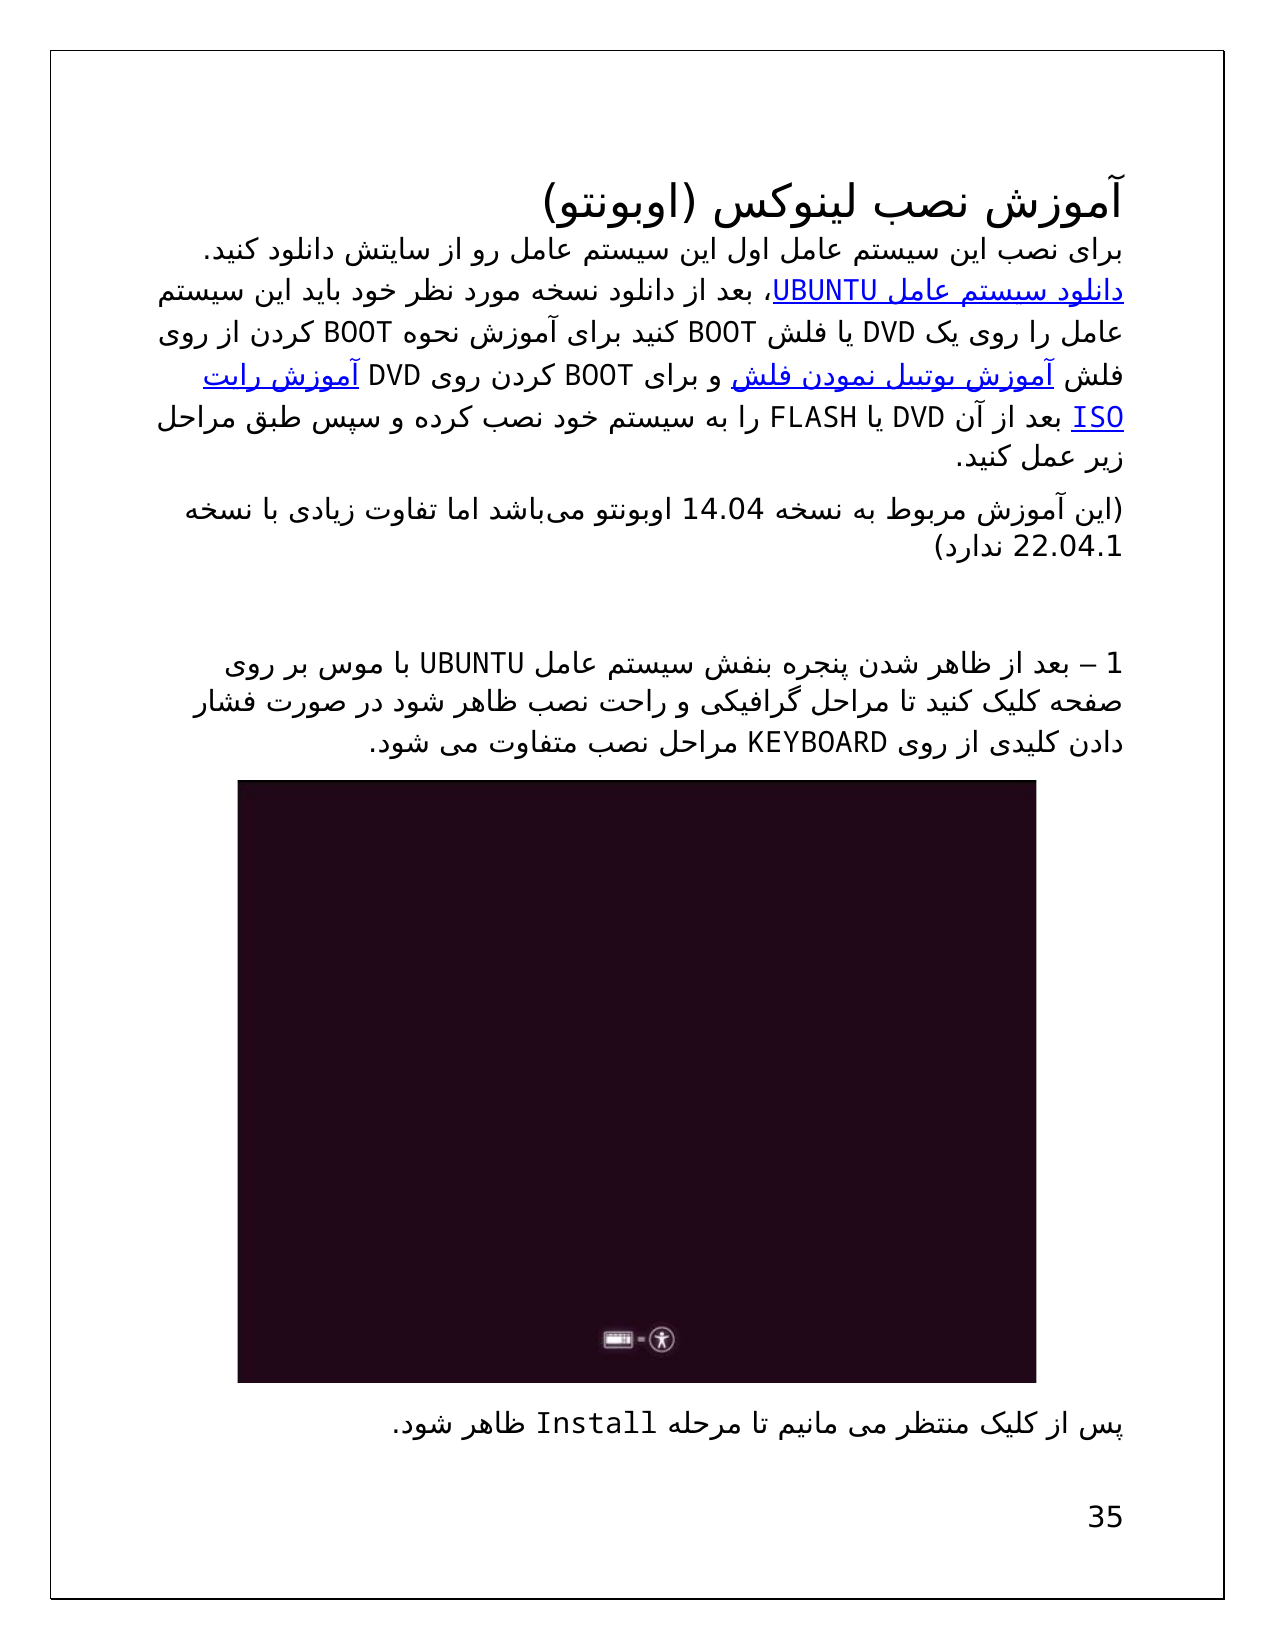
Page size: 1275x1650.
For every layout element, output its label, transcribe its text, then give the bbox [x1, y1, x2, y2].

subtitle آموزش نصب لینوکس (اوبونتو) [150, 175, 1124, 228]
picture [237, 780, 1037, 1383]
text 1 – بعد از ظاهر شدن پنجره بنفش سیستم عامل UBUNTU با موس بر روی صفحه کلیک کنید تا مراحل گرافیکی و راحت نصب ظاهر شود در صورت فشار دادن کلیدی از روی KEYBOARD مراحل نصب متفاوت می شود. [150, 642, 1124, 761]
text (این آموزش مربوط به نسخه 14.04 اوبونتو می‌باشد اما تفاوت زیادی با نسخه 22.04.1 ندارد) [150, 492, 1124, 563]
text پس از کلیک منتظر می مانیم تا مرحله Install ظاهر شود. [150, 1403, 1124, 1442]
text برای نصب این سیستم عامل اول این سیستم عامل رو از سایتش دانلود کنید. دانلود سیستم عامل UBUNTU، بعد از دانلود نسخه مورد نظر خود باید این سیستم عامل را روی یک DVD یا فلش BOOT کنید برای آموزش نحوه BOOT کردن از روی فلش آموزش بوتیبل نمودن فلش و برای BOOT کردن روی DVD آموزش رایت ISO بعد از آن DVD یا FLASH را به سیستم خود نصب کرده و سپس طبق مراحل زیر عمل کنید. [150, 232, 1124, 473]
